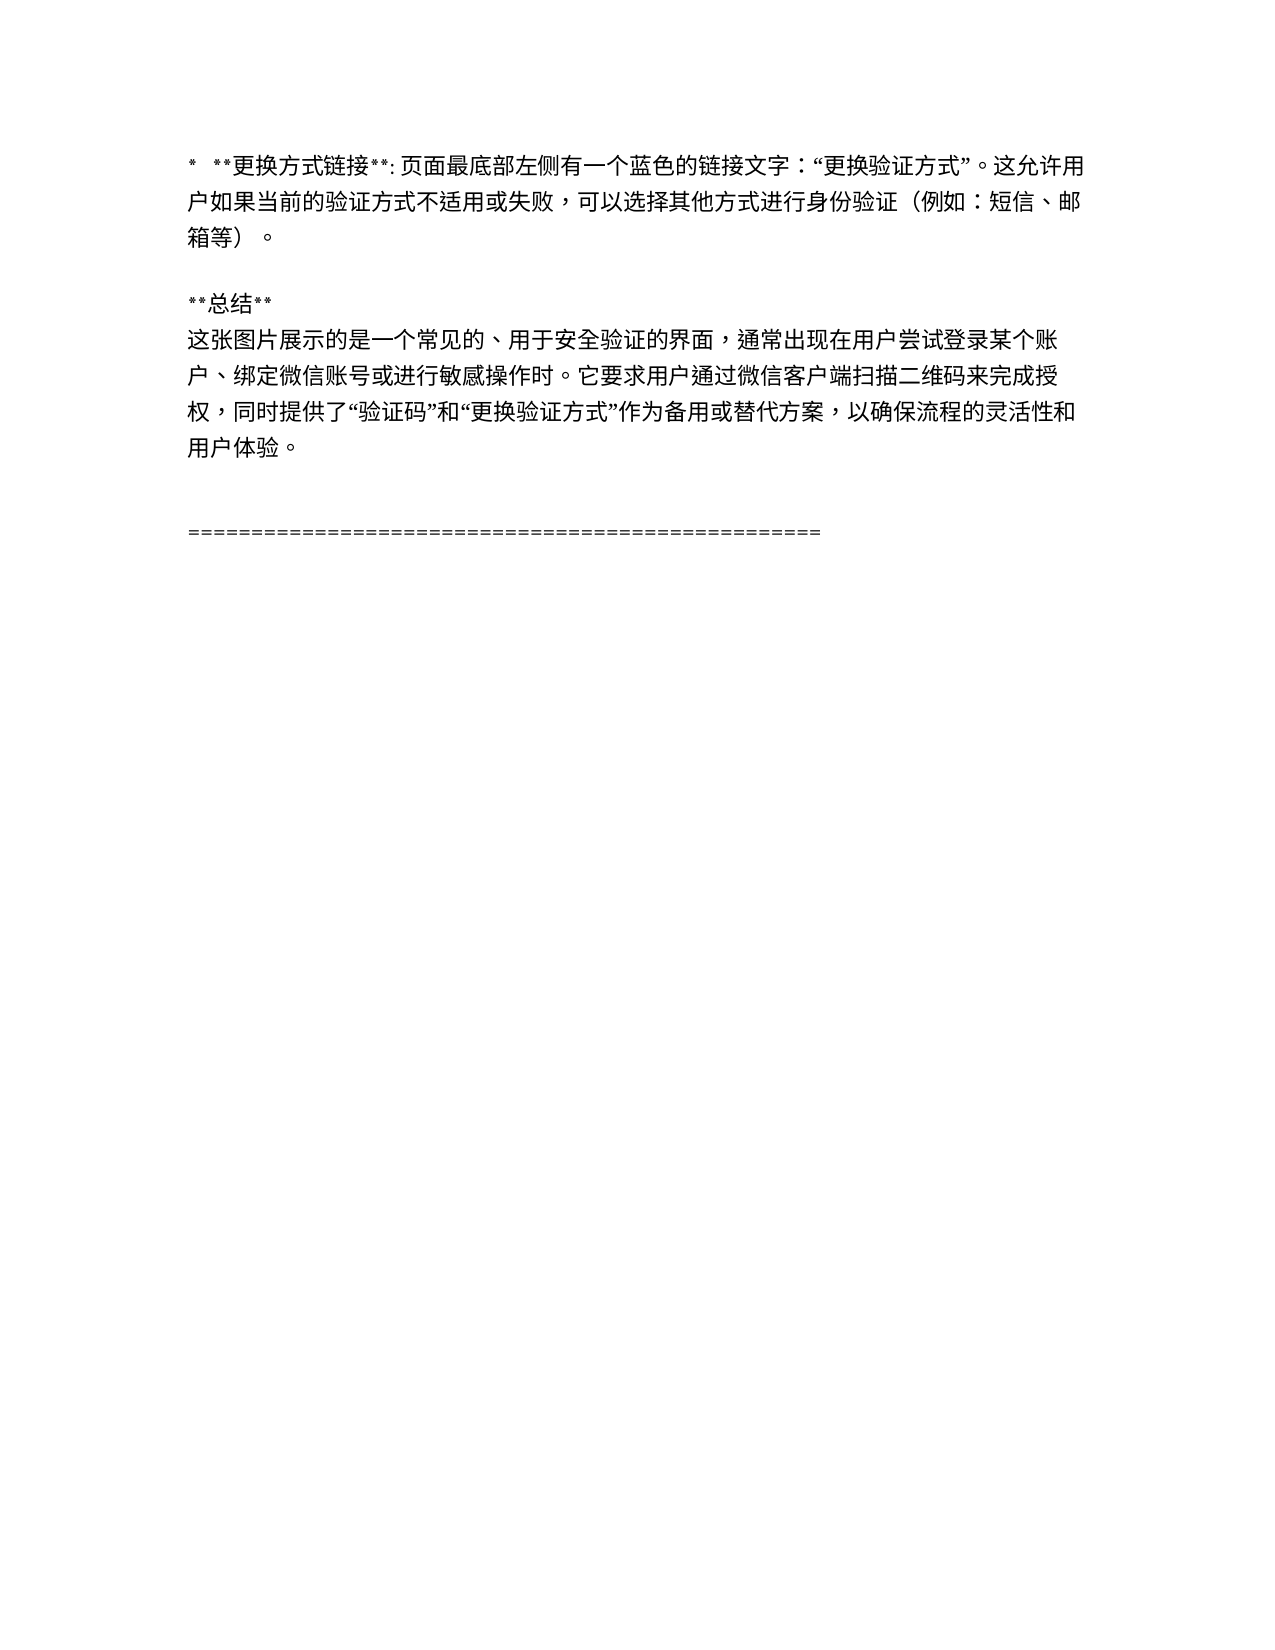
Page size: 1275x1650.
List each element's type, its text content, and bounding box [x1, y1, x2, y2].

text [187, 150, 1087, 463]
text ================================================== [187, 488, 1087, 575]
